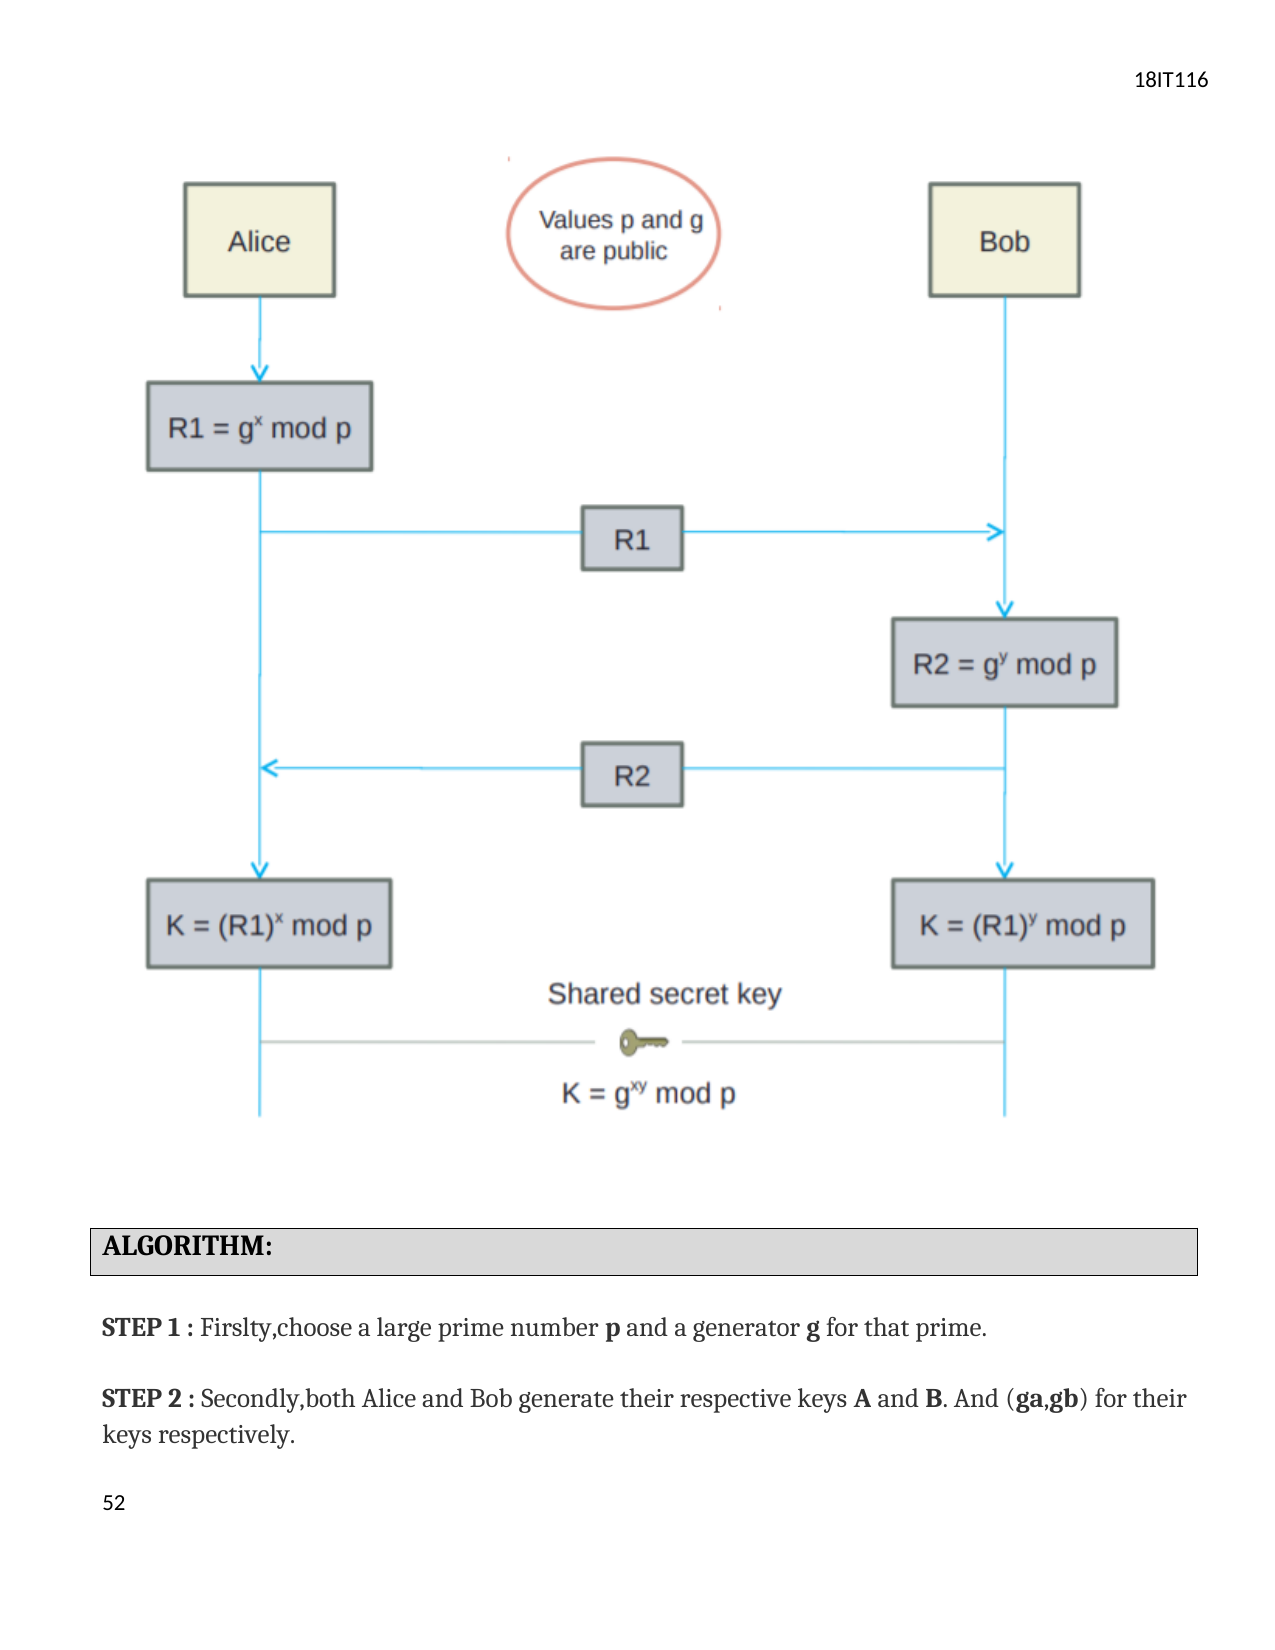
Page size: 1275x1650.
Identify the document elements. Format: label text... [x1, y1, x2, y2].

table_header ALGORITHM: [91, 1229, 1197, 1275]
picture [125, 121, 1185, 1146]
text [102, 1312, 1208, 1486]
